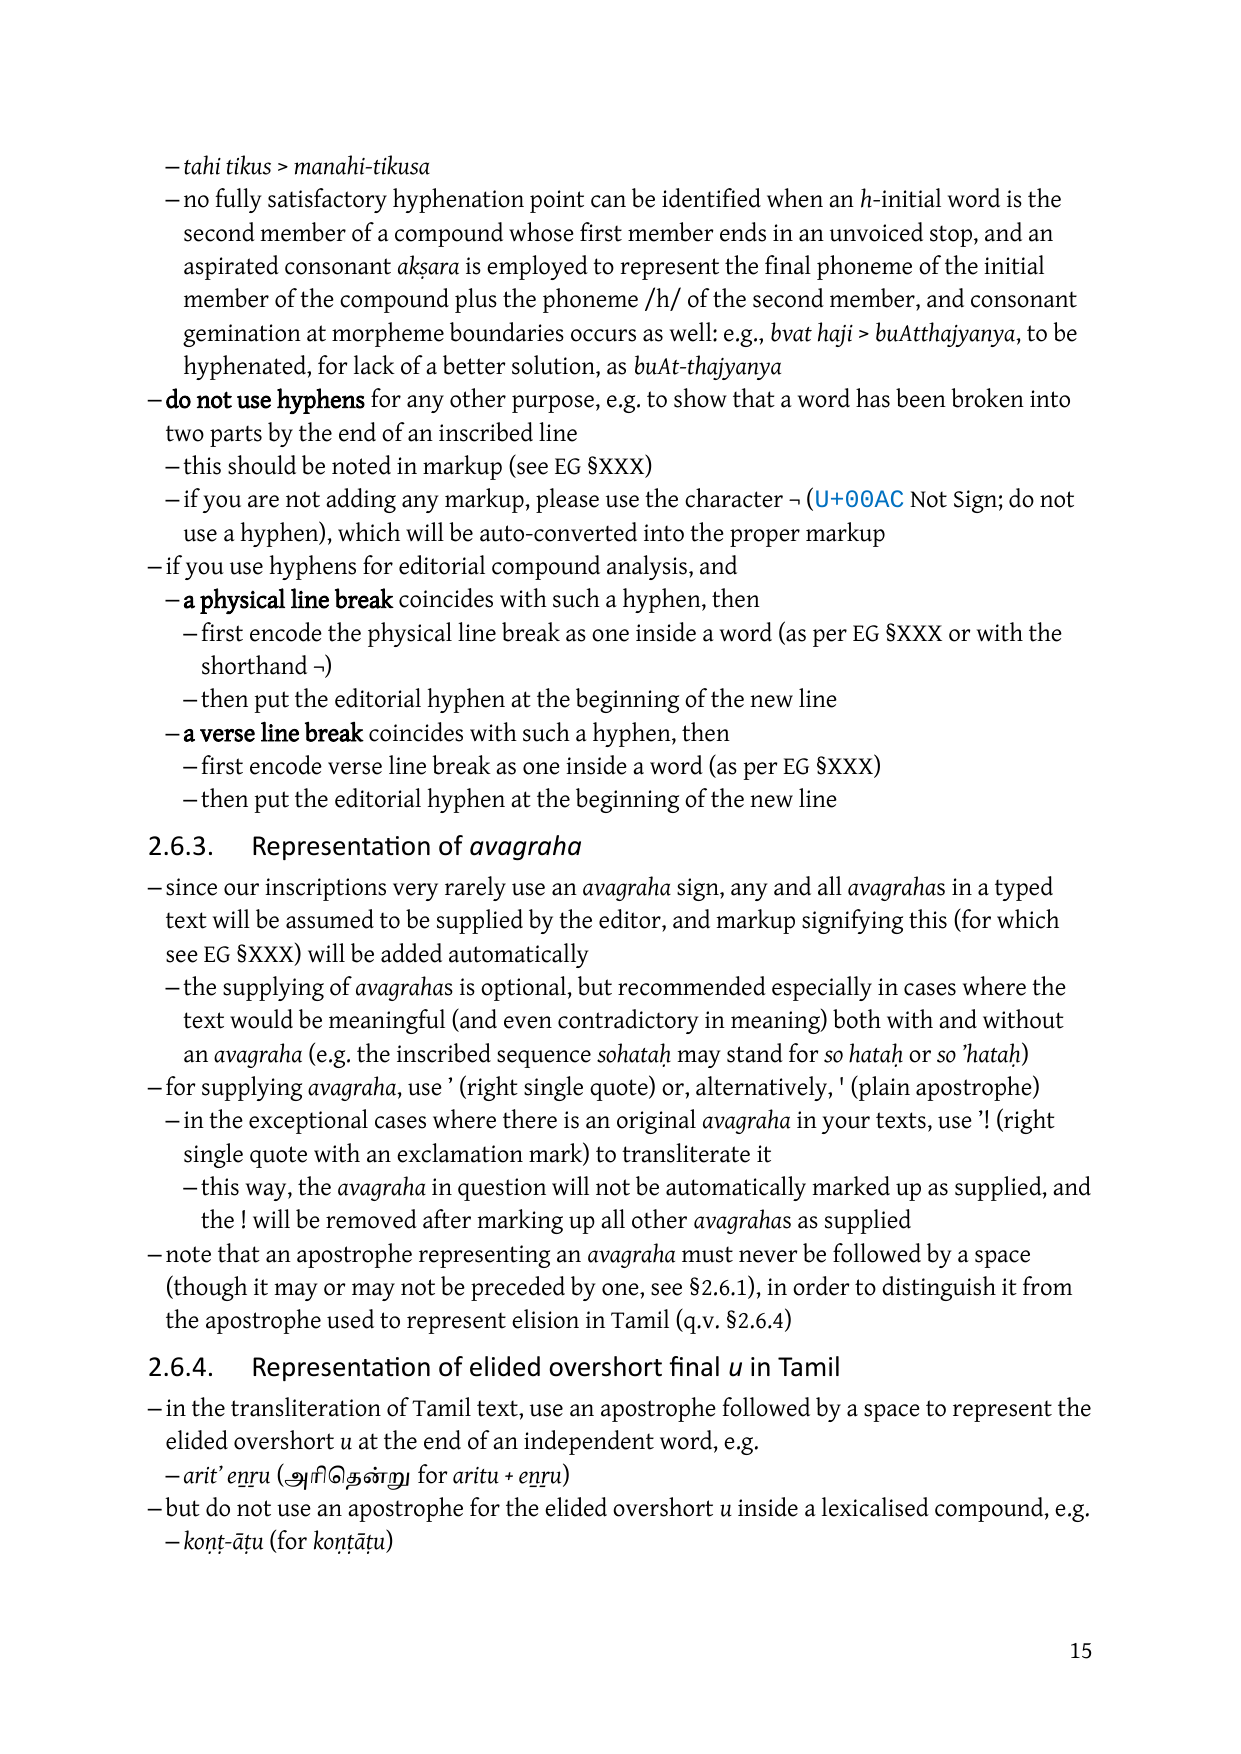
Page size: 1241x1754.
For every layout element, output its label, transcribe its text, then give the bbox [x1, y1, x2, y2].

list note that an apostrophe representing an avagraha must never be followed by a space (though it may or may not be preceded by one, see §2.6.1), in order to distinguish it from the apostrophe used to represent elision in Tamil (q.v. §2.6.4) [148, 1235, 1092, 1335]
subtitle Representation of avagraha [148, 827, 1092, 862]
list koṇṭ-āṭu (for koṇṭāṭu) [165, 1523, 1092, 1556]
list in the exceptional cases where there is an original avagraha in your texts, use ’! (right single quote with an exclamation mark) to transliterate it [165, 1102, 1092, 1169]
list tahi tikus > manahi-tikusa [165, 148, 1092, 181]
list this way, the avagraha in question will not be automatically marked up as supplied, and the ! will be removed after marking up all other avagrahas as supplied [183, 1169, 1092, 1235]
list in the transliteration of Tamil text, use an apostrophe followed by a space to represent the elided overshort u at the end of an independent word, e.g. [148, 1390, 1092, 1456]
list then put the editorial hyphen at the beginning of the new line [183, 681, 1092, 714]
list for supplying avagraha, use ’ (right single quote) or, alternatively, ' (plain apostrophe) [148, 1069, 1092, 1102]
list but do not use an apostrophe for the elided overshort u inside a lexicalised compound, e.g. [148, 1490, 1092, 1523]
list if you are not adding any markup, please use the character ¬ (U+00AC Not Sign; do not use a hyphen), which will be auto-converted into the proper markup [165, 481, 1092, 548]
list then put the editorial hyphen at the beginning of the new line [183, 781, 1092, 814]
list a physical line break coincides with such a hyphen, then [165, 581, 1092, 614]
list since our inscriptions very rarely use an avagraha sign, any and all avagrahas in a typed text will be assumed to be supplied by the editor, and markup signifying this (for which see EG §XXX) will be added automatically [148, 869, 1092, 969]
list arit’ eṉṟu (அரிதென்று for aritu + eṉṟu) [165, 1456, 1092, 1490]
list first encode verse line break as one inside a word (as per EG §XXX) [183, 748, 1092, 781]
list first encode the physical line break as one inside a word (as per EG §XXX or with the shorthand ¬) [183, 614, 1092, 681]
list no fully satisfactory hyphenation point can be identified when an h-initial word is the second member of a compound whose first member ends in an unvoiced stop, and an aspirated consonant akṣara is employed to represent the final phoneme of the initial member of the compound plus the phoneme /h/ of the second member, and consonant gemination at morpheme boundaries occurs as well: e.g., bvat haji > buAtthajyanya, to be hyphenated, for lack of a better solution, as buAt-thajyanya [165, 181, 1092, 381]
list do not use hyphens for any other purpose, e.g. to show that a word has been broken into two parts by the end of an inscribed line [148, 381, 1092, 448]
list this should be noted in markup (see EG §XXX) [165, 448, 1092, 481]
list if you use hyphens for editorial compound analysis, and [148, 548, 1092, 581]
list a verse line break coincides with such a hyphen, then [165, 714, 1092, 748]
subtitle Representation of elided overshort final u in Tamil [148, 1348, 1092, 1383]
list the supplying of avagrahas is optional, but recommended especially in cases where the text would be meaningful (and even contradictory in meaning) both with and without an avagraha (e.g. the inscribed sequence sohataḥ may stand for so hataḥ or so ’hataḥ) [165, 969, 1092, 1069]
